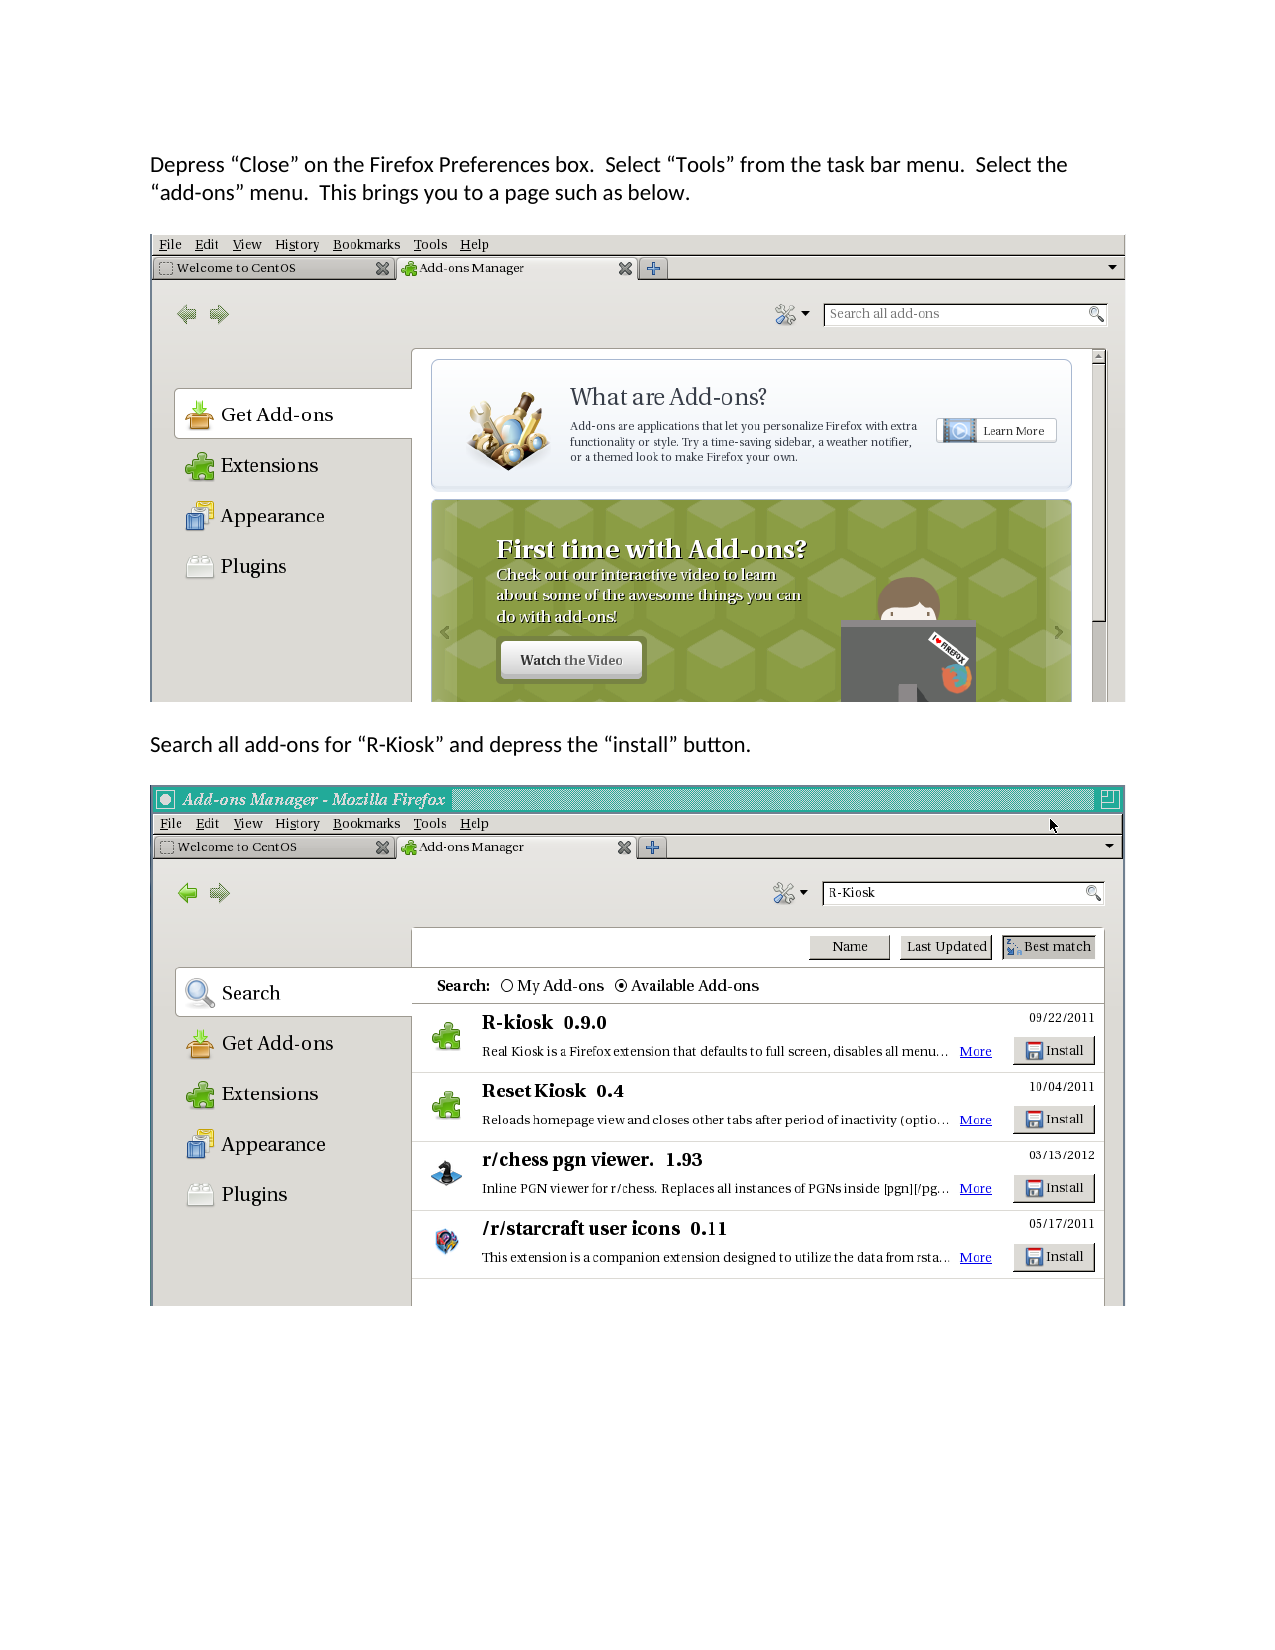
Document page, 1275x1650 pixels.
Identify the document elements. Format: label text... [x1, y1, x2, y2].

picture [150, 234, 1125, 702]
text Depress “Close” on the Firefox Preferences box. Select “Tools” from the task bar menu. Select the “add-ons” menu. This brings you to a page such as below. [150, 150, 1125, 206]
picture [150, 785, 1125, 1306]
text Search all add-ons for “R-Kiosk” and depress the “install” button. [150, 730, 1125, 758]
